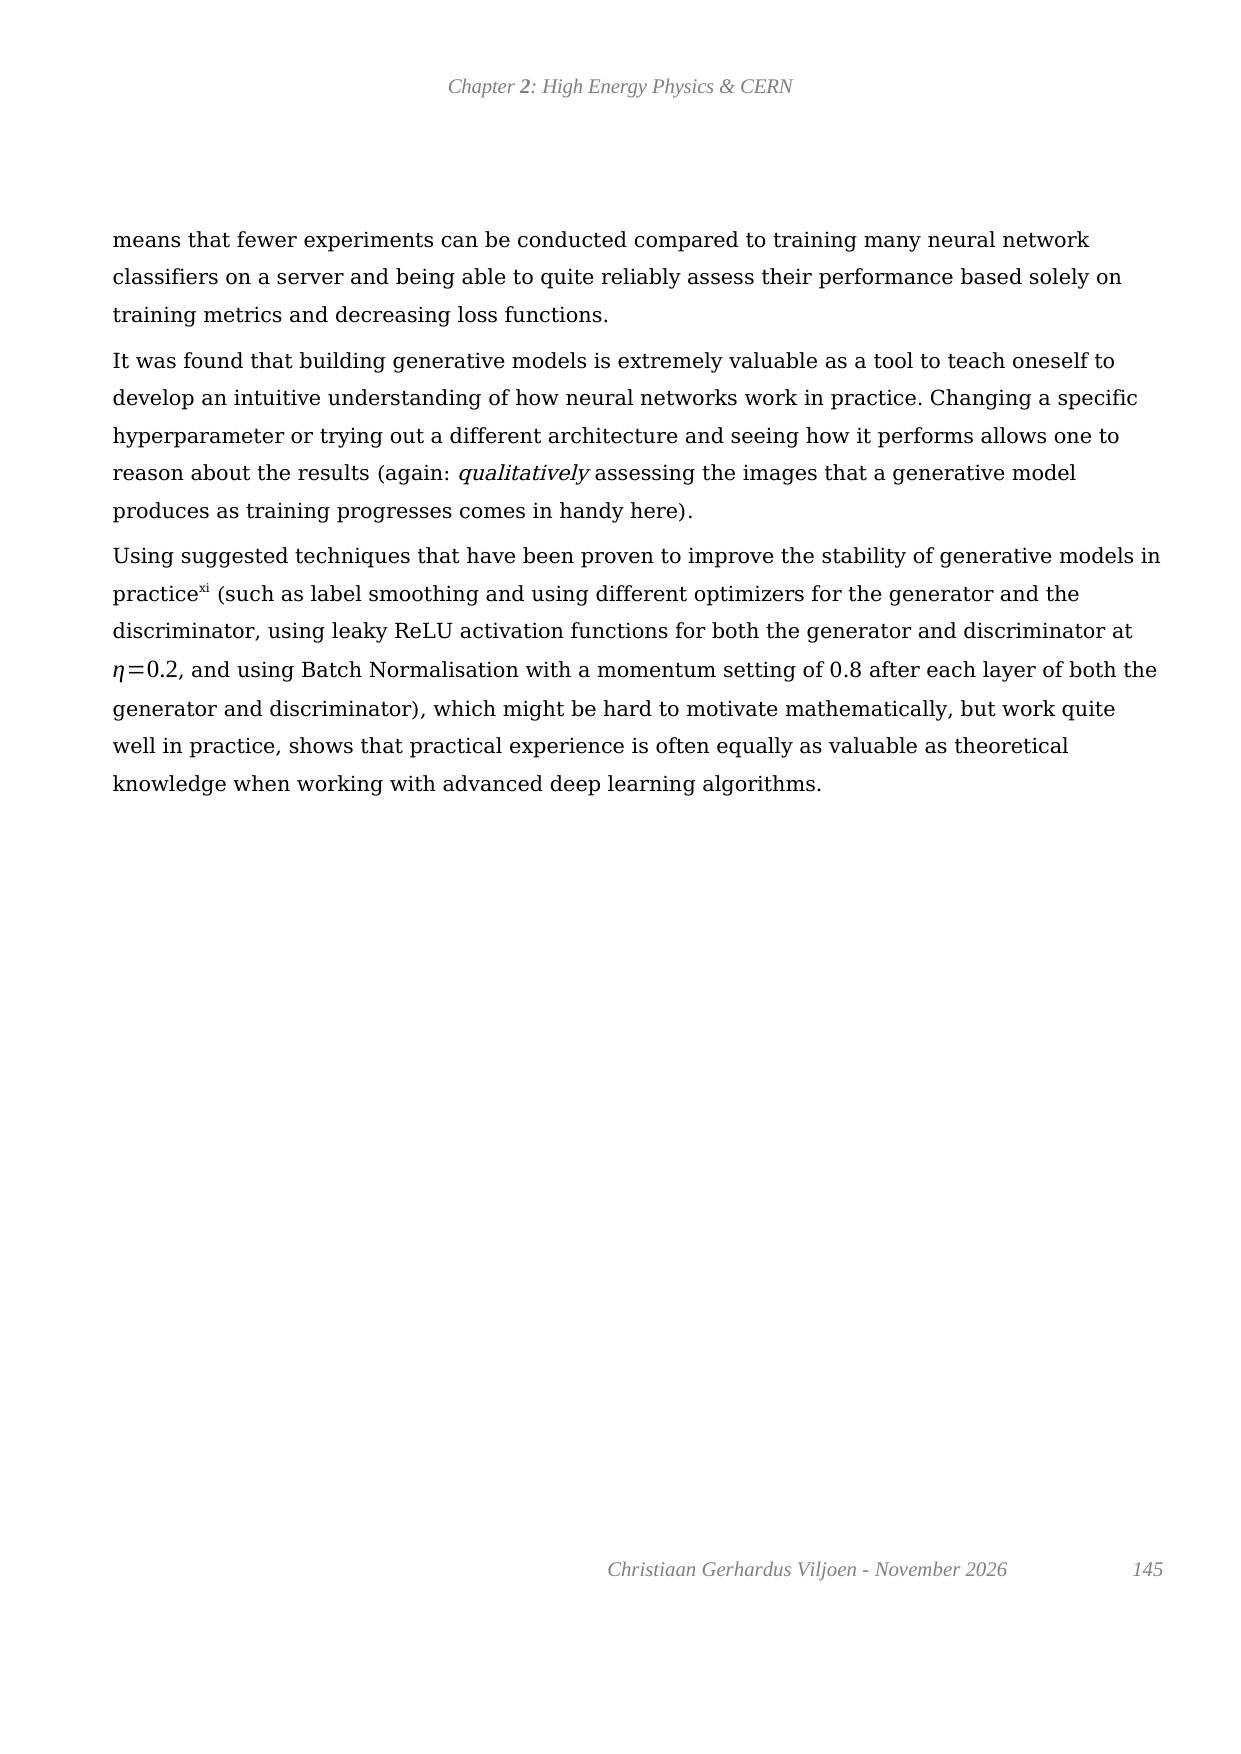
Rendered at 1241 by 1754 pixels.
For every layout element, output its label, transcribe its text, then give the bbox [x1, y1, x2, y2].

text Using suggested techniques that have been proven to improve the stability of generative models in practice (such as label smoothing and using different optimizers for the generator and the discriminator, using leaky ReLU activation functions for both the generator and discriminator at , and using Batch Normalisation with a momentum setting of 0.8 after each layer of both the generator and discriminator), which might be hard to motivate mathematically, but work quite well in practice, shows that practical experience is often equally as valuable as theoretical knowledge when working with advanced deep learning algorithms. [112, 543, 1165, 796]
text It was found that building generative models is extremely valuable as a tool to teach oneself to develop an intuitive understanding of how neural networks work in practice. Changing a specific hyperparameter or trying out a different architecture and seeing how it performs allows one to reason about the results (again: qualitatively assessing the images that a generative model produces as training progresses comes in handy here). [112, 347, 1165, 522]
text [112, 227, 1165, 327]
